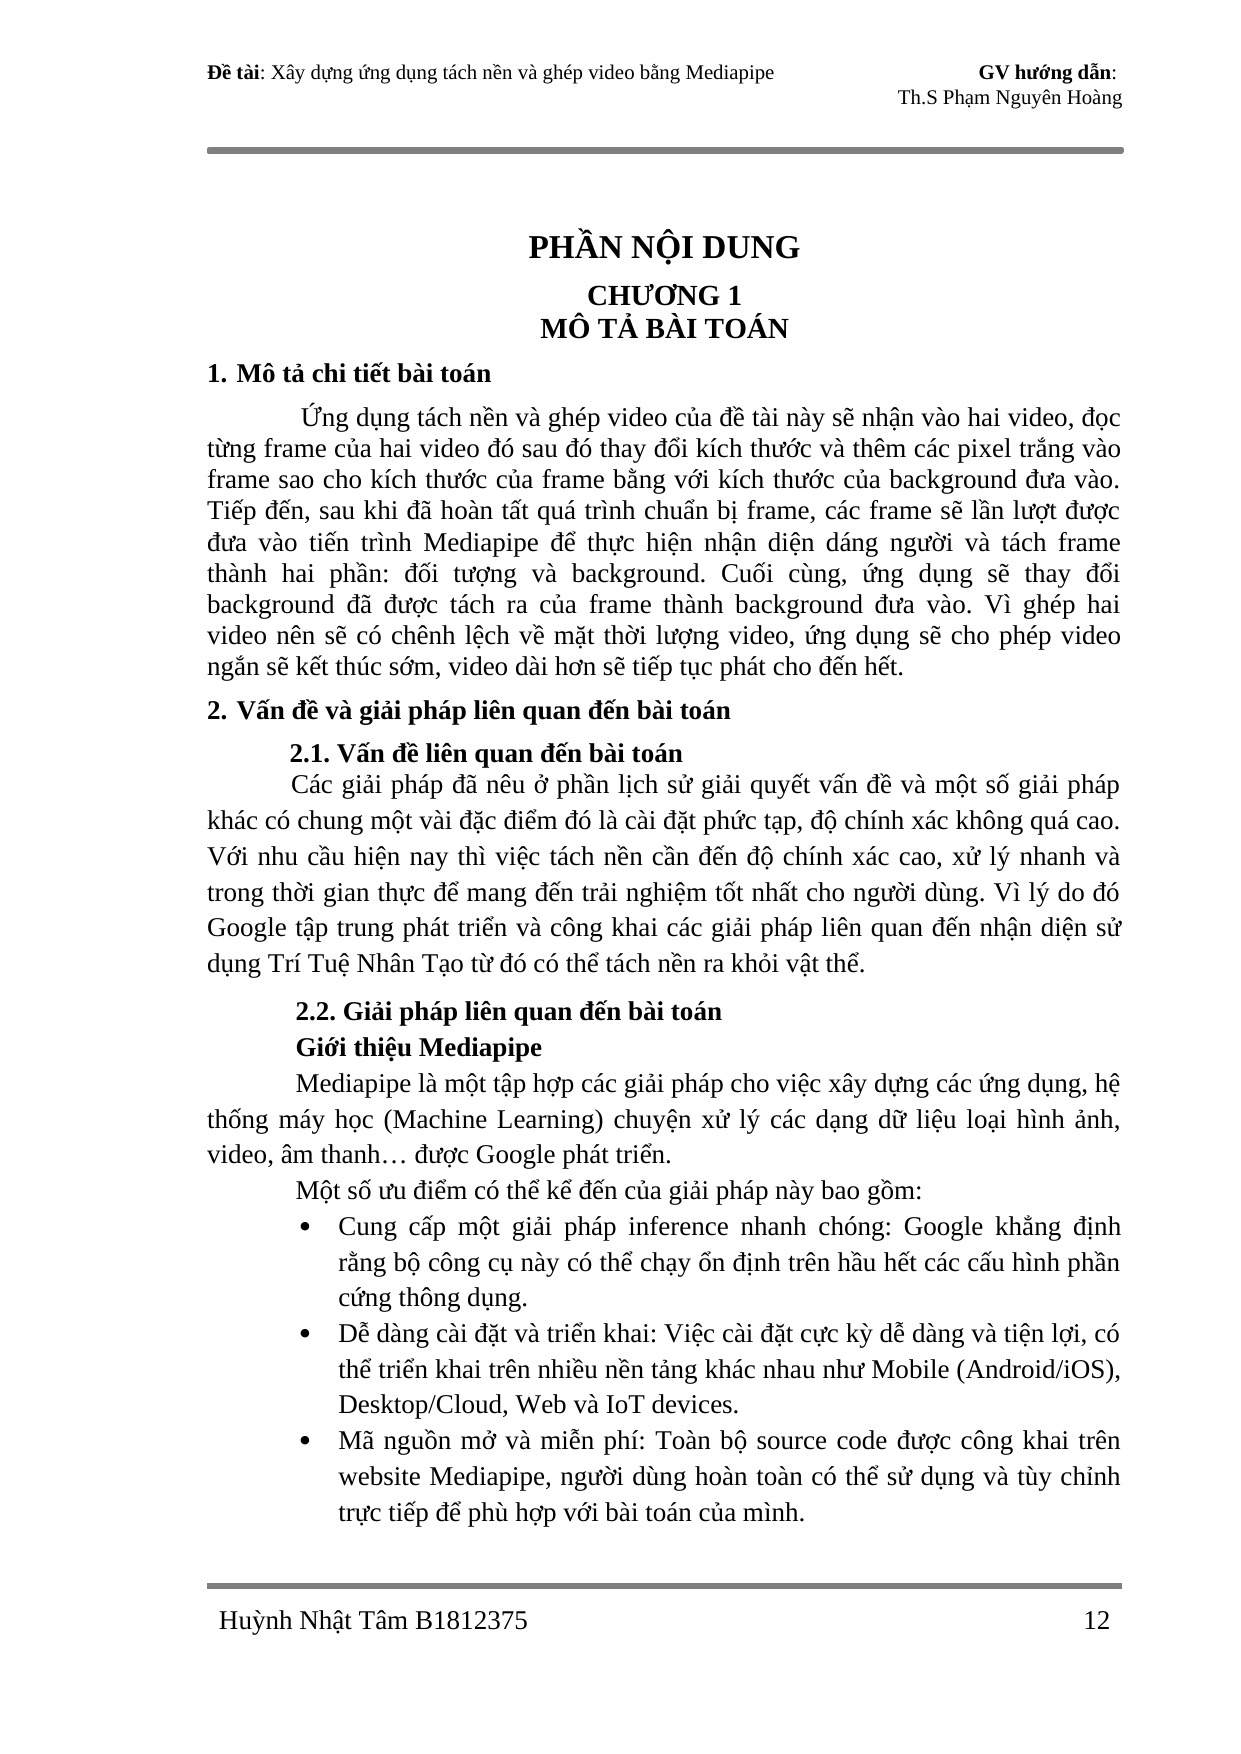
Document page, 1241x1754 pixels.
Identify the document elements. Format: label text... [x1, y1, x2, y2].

text Mediapipe là một tập hợp các giải pháp cho việc xây dựng các ứng dụng, hệ thống máy học (Machine Learning) chuyện xử lý các dạng dữ liệu loại hình ảnh, video, âm thanh… được Google phát triển. [207, 1067, 1122, 1169]
text Các giải pháp đã nêu ở phần lịch sử giải quyết vấn đề và một số giải pháp khác có chung một vài đặc điểm đó là cài đặt phức tạp, độ chính xác không quá cao. Với nhu cầu hiện nay thì việc tách nền cần đến độ chính xác cao, xử lý nhanh và trong thời gian thực để mang đến trải nghiệm tốt nhất cho người dùng. Vì lý do đó Google tập trung phát triển và công khai các giải pháp liên quan đến nhận diện sử dụng Trí Tuệ Nhân Tạo từ đó có thể tách nền ra khỏi vật thể. [207, 769, 1122, 978]
list Mã nguồn mở và miễn phí: Toàn bộ source code được công khai trên website Mediapipe, người dùng hoàn toàn có thể sử dụng và tùy chỉnh trực tiếp để phù hợp với bài toán của mình. [301, 1424, 1122, 1527]
subtitle Vấn đề và giải pháp liên quan đến bài toán [207, 694, 1122, 725]
text Ứng dụng tách nền và ghép video của đề tài này sẽ nhận vào hai video, đọc từng frame của hai video đó sau đó thay đổi kích thước và thêm các pixel trắng vào frame sao cho kích thước của frame bằng với kích thước của background đưa vào. Tiếp đến, sau khi đã hoàn tất quá trình chuẩn bị frame, các frame sẽ lần lượt được đưa vào tiến trình Mediapipe để thực hiện nhận diện dáng người và tách frame thành hai phần: đối tượng và background. Cuối cùng, ứng dụng sẽ thay đổi background đã được tách ra của frame thành background đưa vào. Vì ghép hai video nên sẽ có chênh lệch về mặt thời lượng video, ứng dụng sẽ cho phép video ngắn sẽ kết thúc sớm, video dài hơn sẽ tiếp tục phát cho đến hết. [207, 401, 1122, 681]
subtitle 2.1. Vấn đề liên quan đến bài toán [289, 737, 1122, 769]
subtitle MÔ TẢ BÀI TOÁN [207, 311, 1122, 345]
subtitle Mô tả chi tiết bài toán [207, 357, 1122, 388]
text Giới thiệu Mediapipe [207, 1031, 1122, 1062]
list Cung cấp một giải pháp inference nhanh chóng: Google khẳng định rằng bộ công cụ này có thể chạy ổn định trên hầu hết các cấu hình phần cứng thông dụng. [301, 1210, 1122, 1312]
text 2.2. Giải pháp liên quan đến bài toán [207, 996, 1122, 1027]
subtitle CHƯƠNG 1 [207, 278, 1122, 311]
list Dễ dàng cài đặt và triển khai: Việc cài đặt cực kỳ dễ dàng và tiện lợi, có thể triển khai trên nhiều nền tảng khác nhau như Mobile (Android/iOS), Desktop/Cloud, Web và IoT devices. [301, 1317, 1122, 1420]
text Một số ưu điểm có thể kể đến của giải pháp này bao gồm: [207, 1174, 1122, 1205]
subtitle PHẦN NỘI DUNG [207, 227, 1122, 265]
